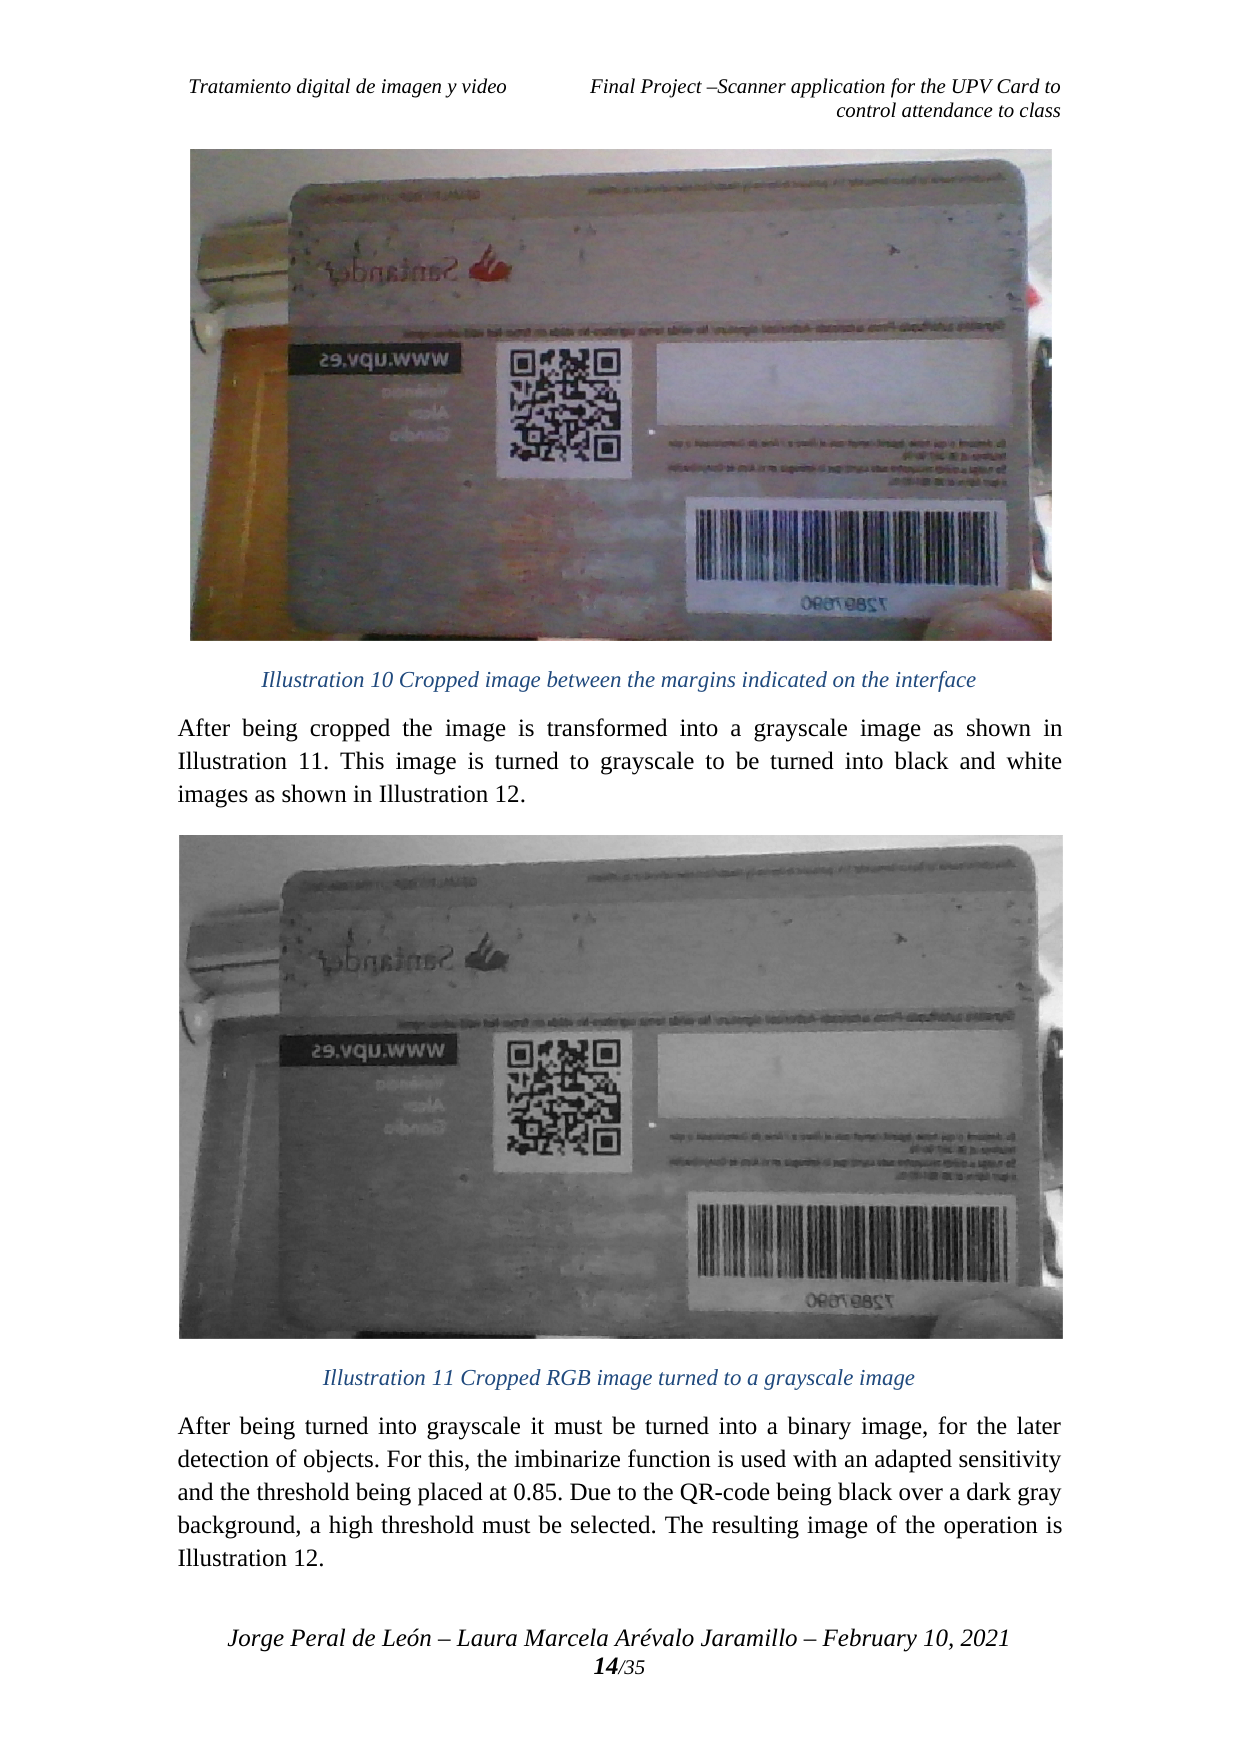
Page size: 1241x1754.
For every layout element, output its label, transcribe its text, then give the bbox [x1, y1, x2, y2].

text After being turned into grayscale it must be turned into a binary image, for the later detection of objects. For this, the imbinarize function is used with an adapted sensitivity and the threshold being placed at 0.85. Due to the QR-code being black over a dark gray background, a high threshold must be selected. The resulting image of the operation is Illustration 12. [177, 1411, 1063, 1572]
text After being cropped the image is transformed into a grayscale image as shown in Illustration 11. This image is turned to grayscale to be turned into black and white images as shown in Illustration 12. [177, 713, 1063, 808]
picture [188, 147, 1053, 642]
text Illustration 11 Cropped RGB image turned to a grayscale image [177, 1364, 1063, 1391]
picture [177, 833, 1063, 1340]
text Illustration 10 Cropped image between the margins indicated on the interface [177, 666, 1063, 693]
